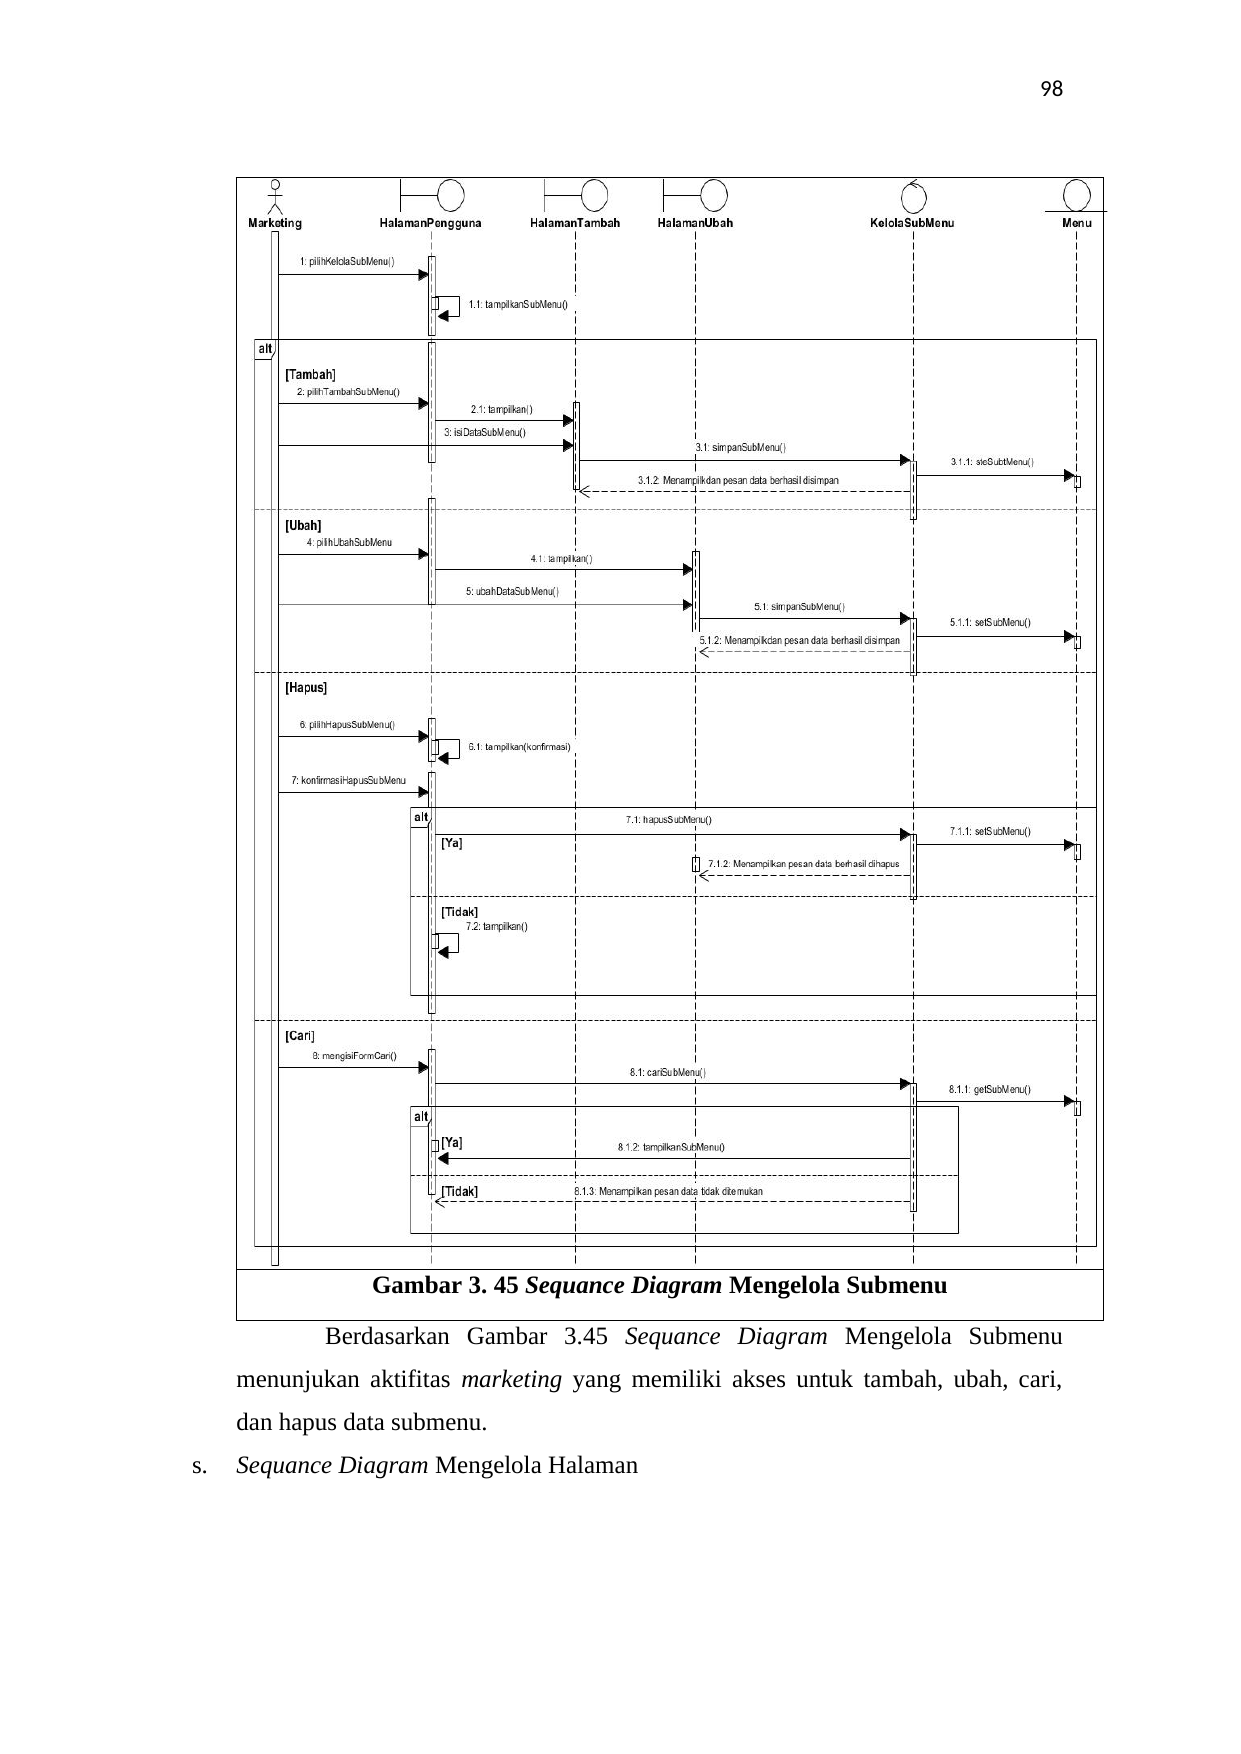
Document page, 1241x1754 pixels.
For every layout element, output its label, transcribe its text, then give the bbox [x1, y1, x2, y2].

text Berdasarkan Gambar 3.45 Sequance Diagram Mengelola Submenu menunjukan aktifitas marketing yang memiliki akses untuk tambah, ubah, cari, dan hapus data submenu. [236, 1321, 1063, 1436]
table_header [237, 178, 1103, 1269]
table_cell Gambar 3. 45 Sequance Diagram Mengelola Submenu [237, 1270, 1103, 1320]
picture [1104, 177, 1108, 1269]
list Sequance Diagram Mengelola Halaman [192, 1450, 1063, 1479]
